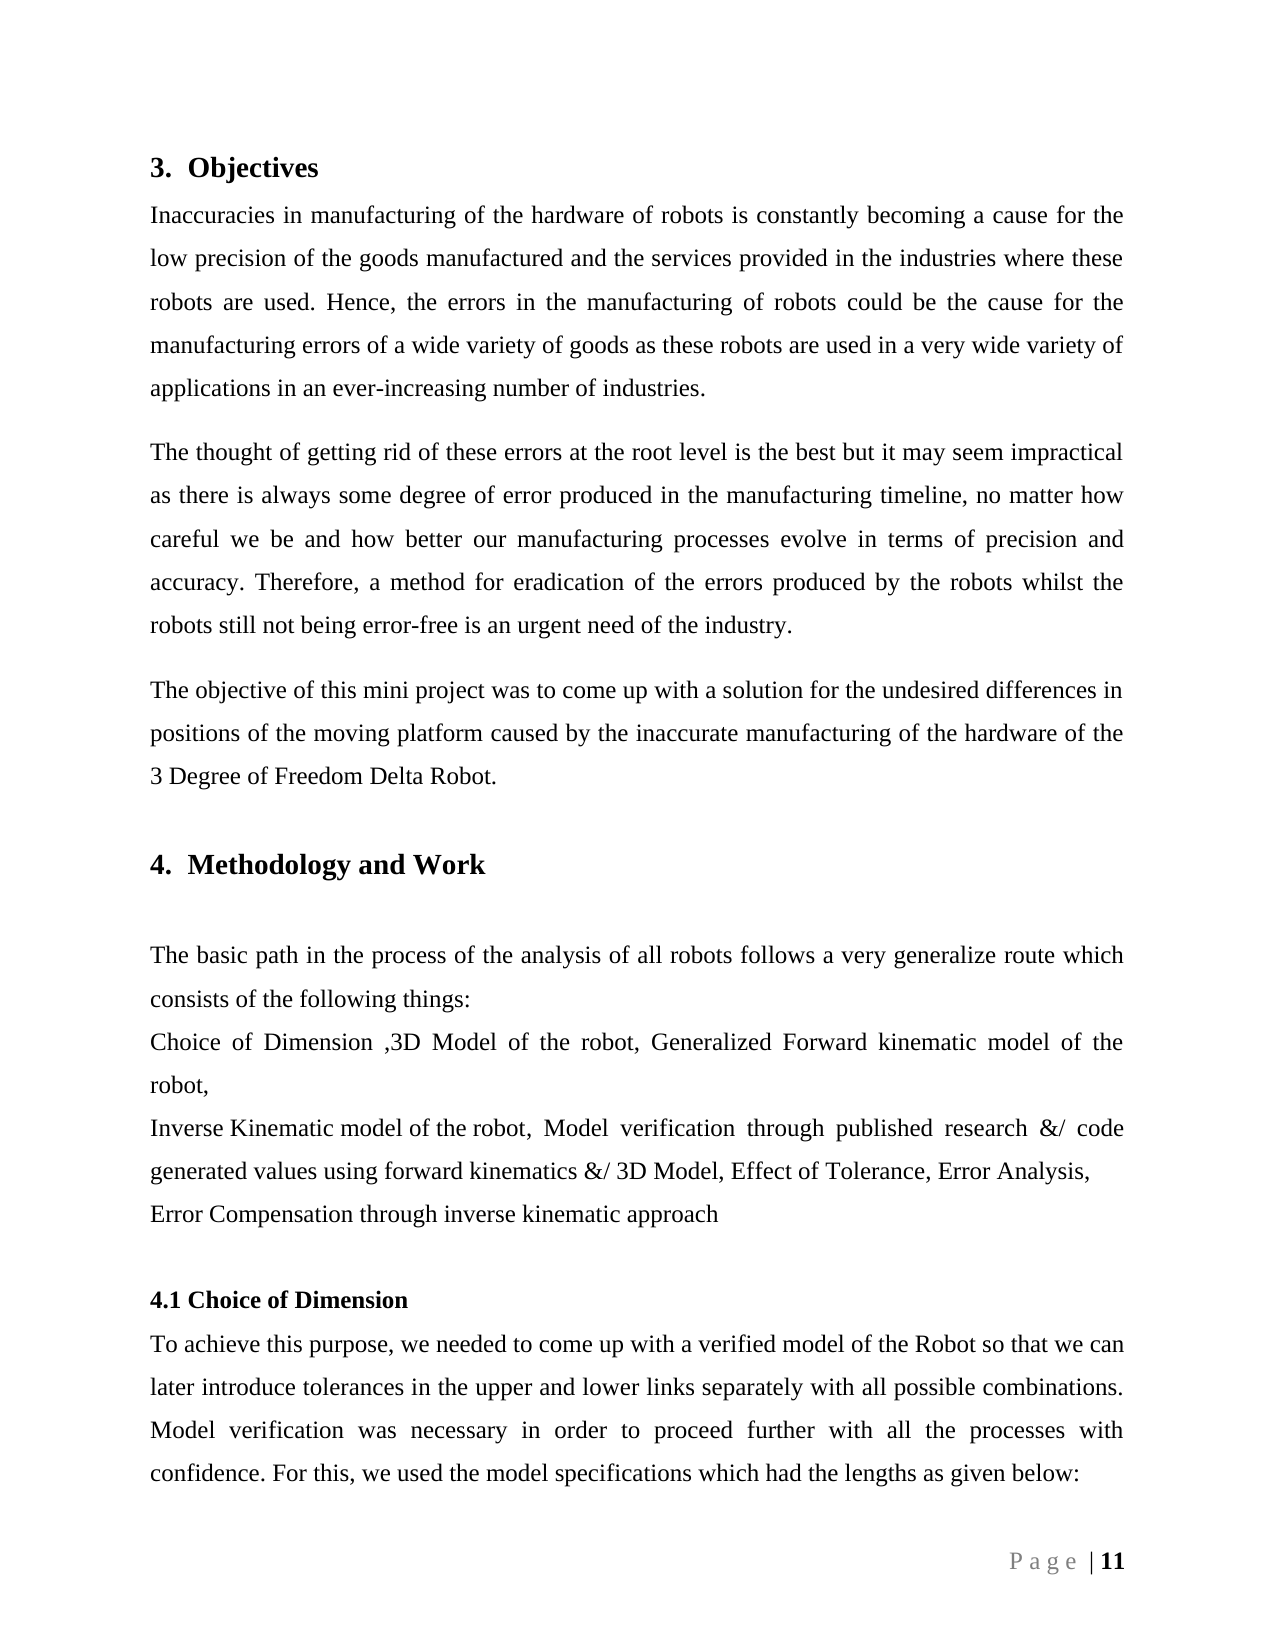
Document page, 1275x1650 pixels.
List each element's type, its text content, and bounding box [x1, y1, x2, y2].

text To achieve this purpose, we needed to come up with a verified model of the Robot so that we can later introduce tolerances in the upper and lower links separately with all possible combinations. Model verification was necessary in order to proceed further with all the processes with confidence. For this, we used the model specifications which had the lengths as given below: [150, 1329, 1125, 1487]
text The basic path in the process of the analysis of all robots follows a very generalize route which consists of the following things: [150, 941, 1125, 1012]
text Error Compensation through inverse kinematic approach [150, 1199, 1125, 1228]
list Objectives [150, 150, 1125, 183]
text Inaccuracies in manufacturing of the hardware of robots is constantly becoming a cause for the low precision of the goods manufactured and the services provided in the industries where these robots are used. Hence, the errors in the manufacturing of robots could be the cause for the manufacturing errors of a wide variety of goods as these robots are used in a very wide variety of applications in an ever-increasing number of industries. [150, 200, 1125, 402]
list Methodology and Work [150, 847, 1125, 881]
list Choice of Dimension [150, 1286, 1125, 1314]
text The objective of this mini project was to come up with a solution for the undesired differences in positions of the moving platform caused by the inaccurate manufacturing of the hardware of the 3 Degree of Freedom Delta Robot. [150, 675, 1125, 790]
text Choice of Dimension ,3D Model of the robot, Generalized Forward kinematic model of the robot, [150, 1027, 1125, 1099]
text The thought of getting rid of these errors at the root level is the best but it may seem impractical as there is always some degree of error produced in the manufacturing timeline, no matter how careful we be and how better our manufacturing processes evolve in terms of precision and accuracy. Therefore, a method for eradication of the errors produced by the robots whilst the robots still not being error-free is an urgent need of the industry. [150, 437, 1125, 639]
text Inverse Kinematic model of the robot , Model verification through published research &/ code generated values using forward kinematics &/ 3D Model, Effect of Tolerance, Error Analysis, [150, 1113, 1125, 1185]
